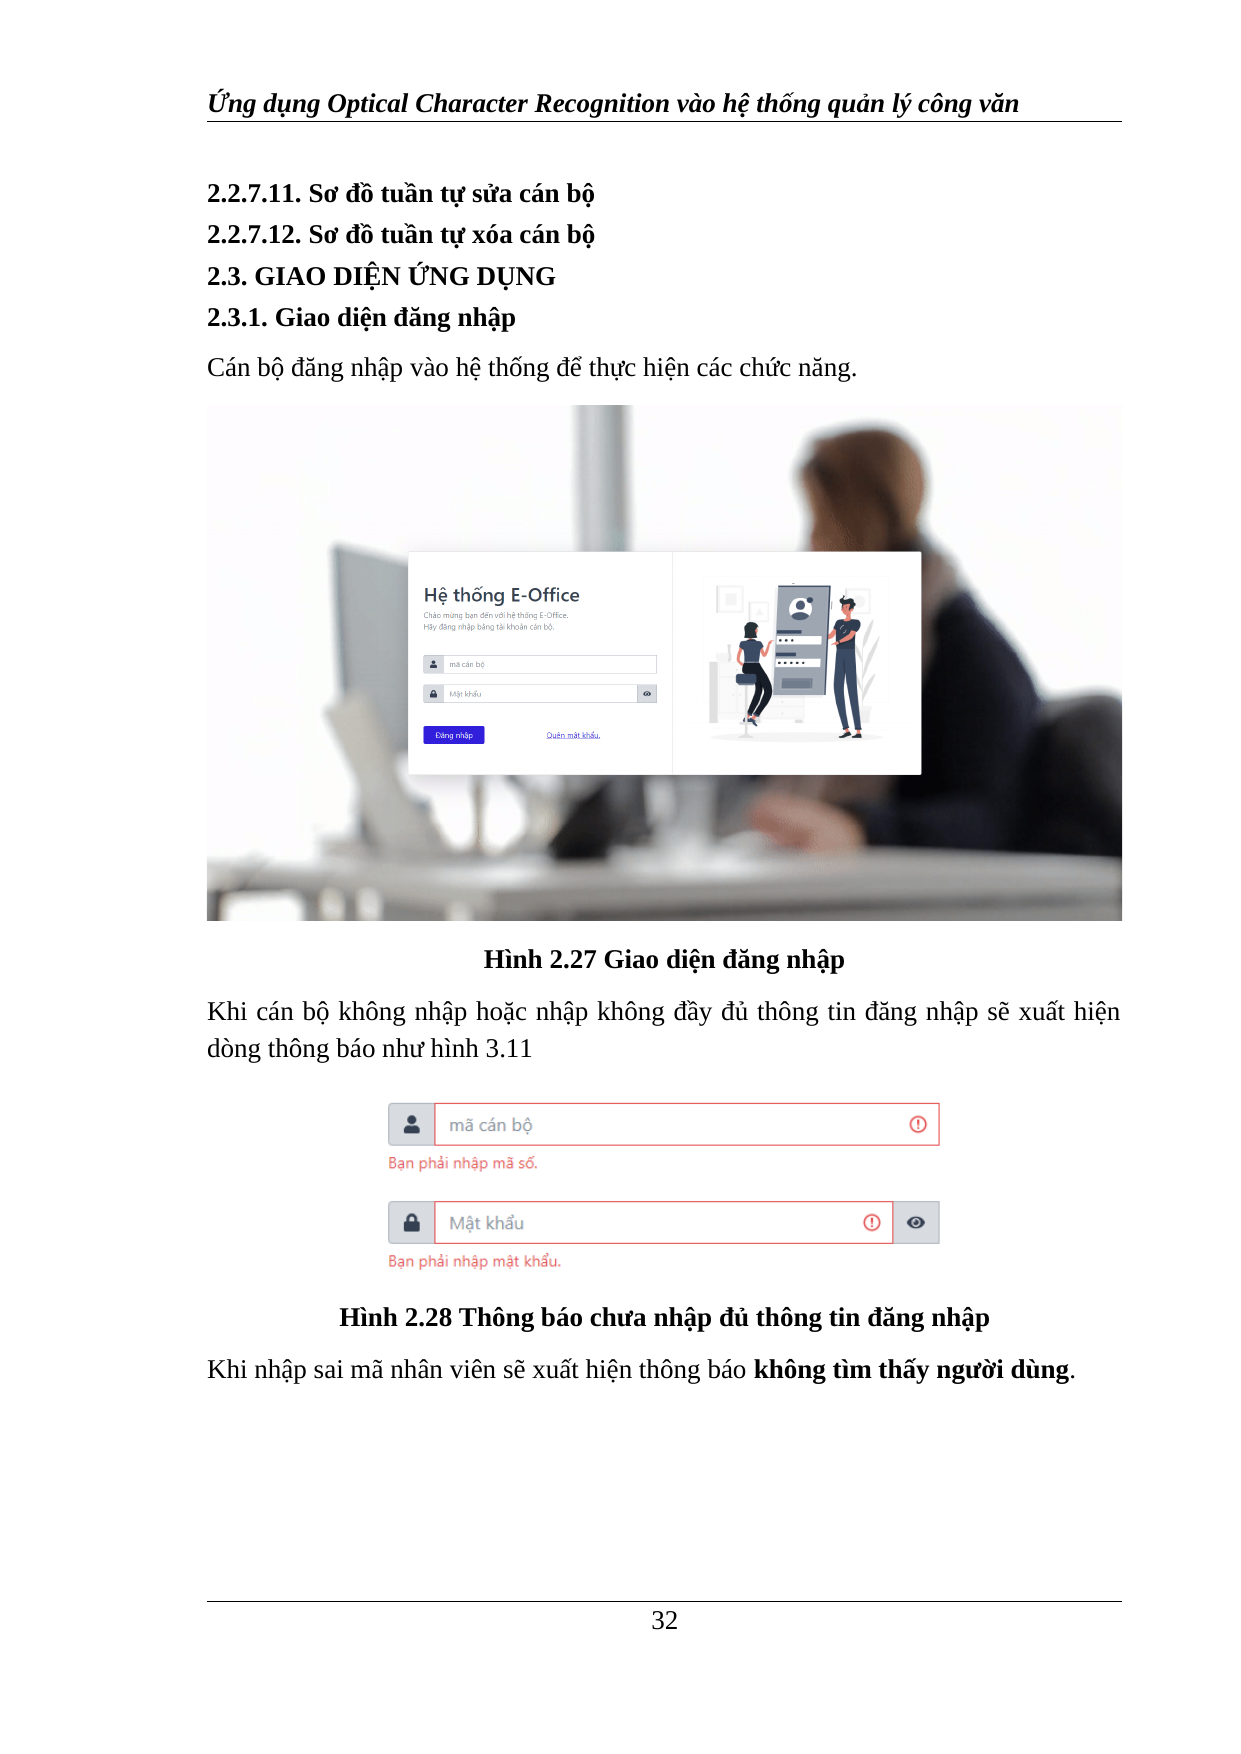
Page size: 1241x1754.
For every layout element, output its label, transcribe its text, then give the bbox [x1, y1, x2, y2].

picture [206, 405, 1123, 921]
text Khi nhập sai mã nhân viên sẽ xuất hiện thông báo không tìm thấy người dùng. [207, 1353, 1122, 1385]
subtitle GIAO DIỆN ỨNG DỤNG [207, 260, 1122, 291]
text Khi cán bộ không nhập hoặc nhập không đầy đủ thông tin đăng nhập sẽ xuất hiện dòng thông báo như hình 3.11 [207, 995, 1122, 1063]
subtitle Giao diện đăng nhập [207, 302, 1122, 333]
subtitle Sơ đồ tuần tự sửa cán bộ [207, 177, 1122, 208]
picture [369, 1086, 960, 1279]
subtitle Sơ đồ tuần tự xóa cán bộ [207, 219, 1122, 250]
text Cán bộ đăng nhập vào hệ thống để thực hiện các chức năng. [207, 351, 1122, 382]
